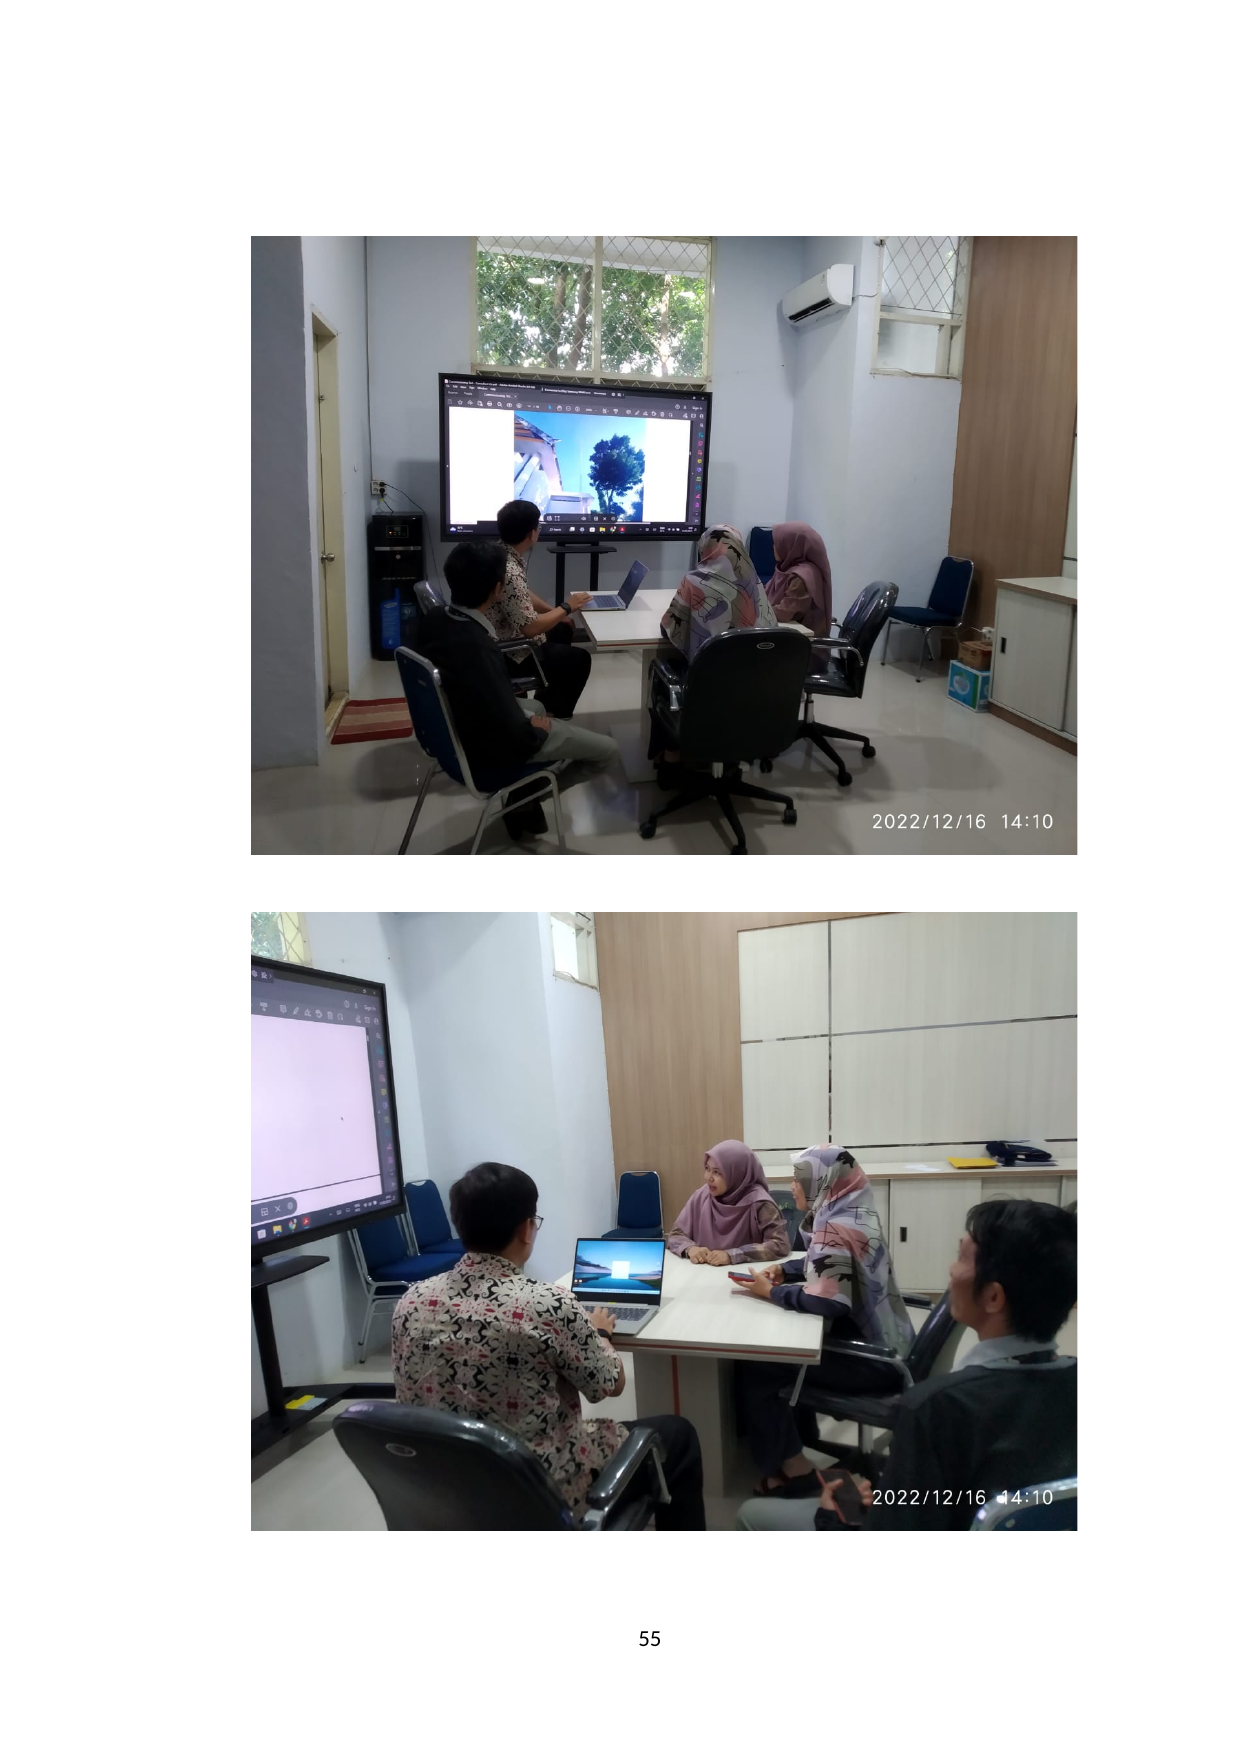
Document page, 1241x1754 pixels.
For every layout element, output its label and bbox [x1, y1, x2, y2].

picture [251, 236, 1078, 855]
picture [251, 912, 1078, 1531]
